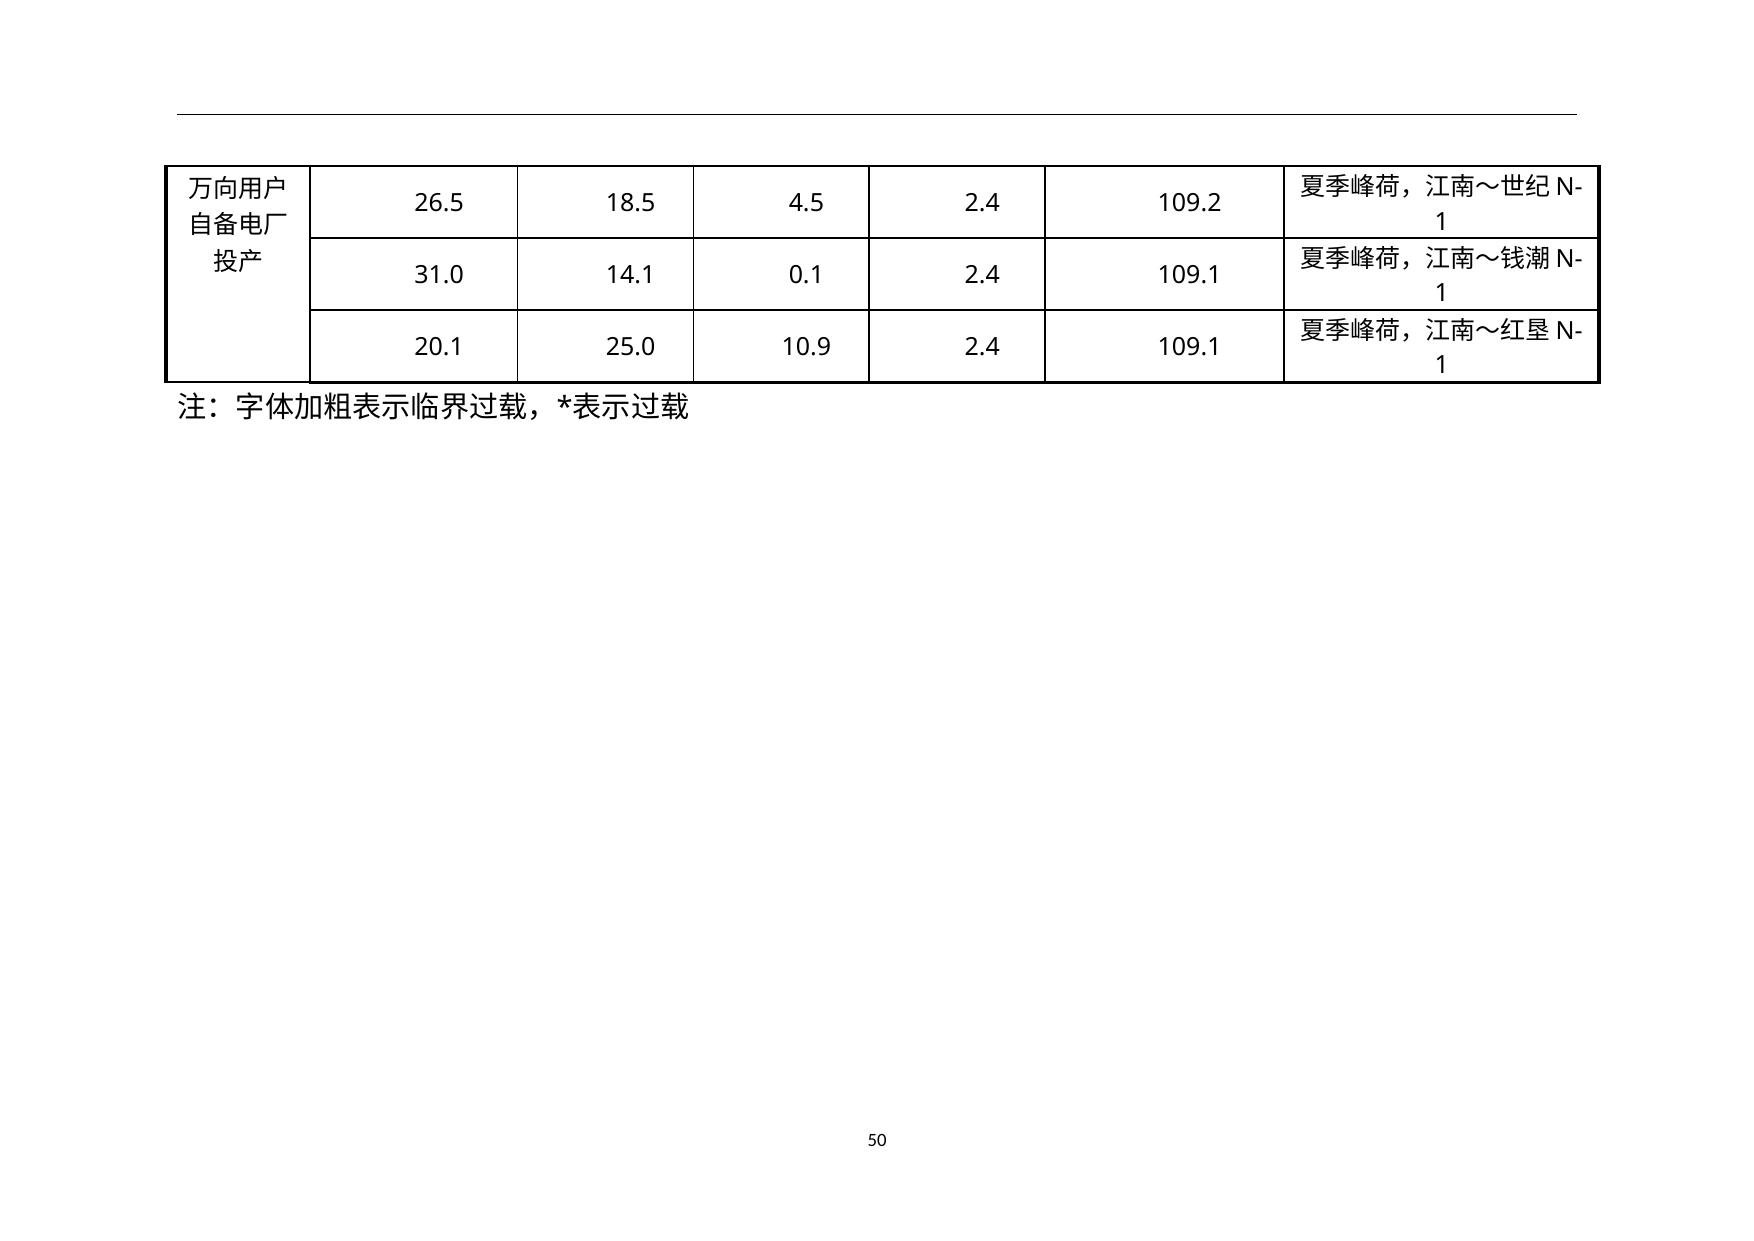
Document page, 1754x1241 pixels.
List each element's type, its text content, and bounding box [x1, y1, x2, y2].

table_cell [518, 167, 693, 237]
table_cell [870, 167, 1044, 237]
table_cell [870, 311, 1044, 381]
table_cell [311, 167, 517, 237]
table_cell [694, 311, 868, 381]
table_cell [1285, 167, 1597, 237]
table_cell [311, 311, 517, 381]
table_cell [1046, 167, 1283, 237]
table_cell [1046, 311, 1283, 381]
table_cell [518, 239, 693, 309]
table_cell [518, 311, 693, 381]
text 注：字体加粗表示临界过载，*表示过载 [177, 384, 1577, 426]
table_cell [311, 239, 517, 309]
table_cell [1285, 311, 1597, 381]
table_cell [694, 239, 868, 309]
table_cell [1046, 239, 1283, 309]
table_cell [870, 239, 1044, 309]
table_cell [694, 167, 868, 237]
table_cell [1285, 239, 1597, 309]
